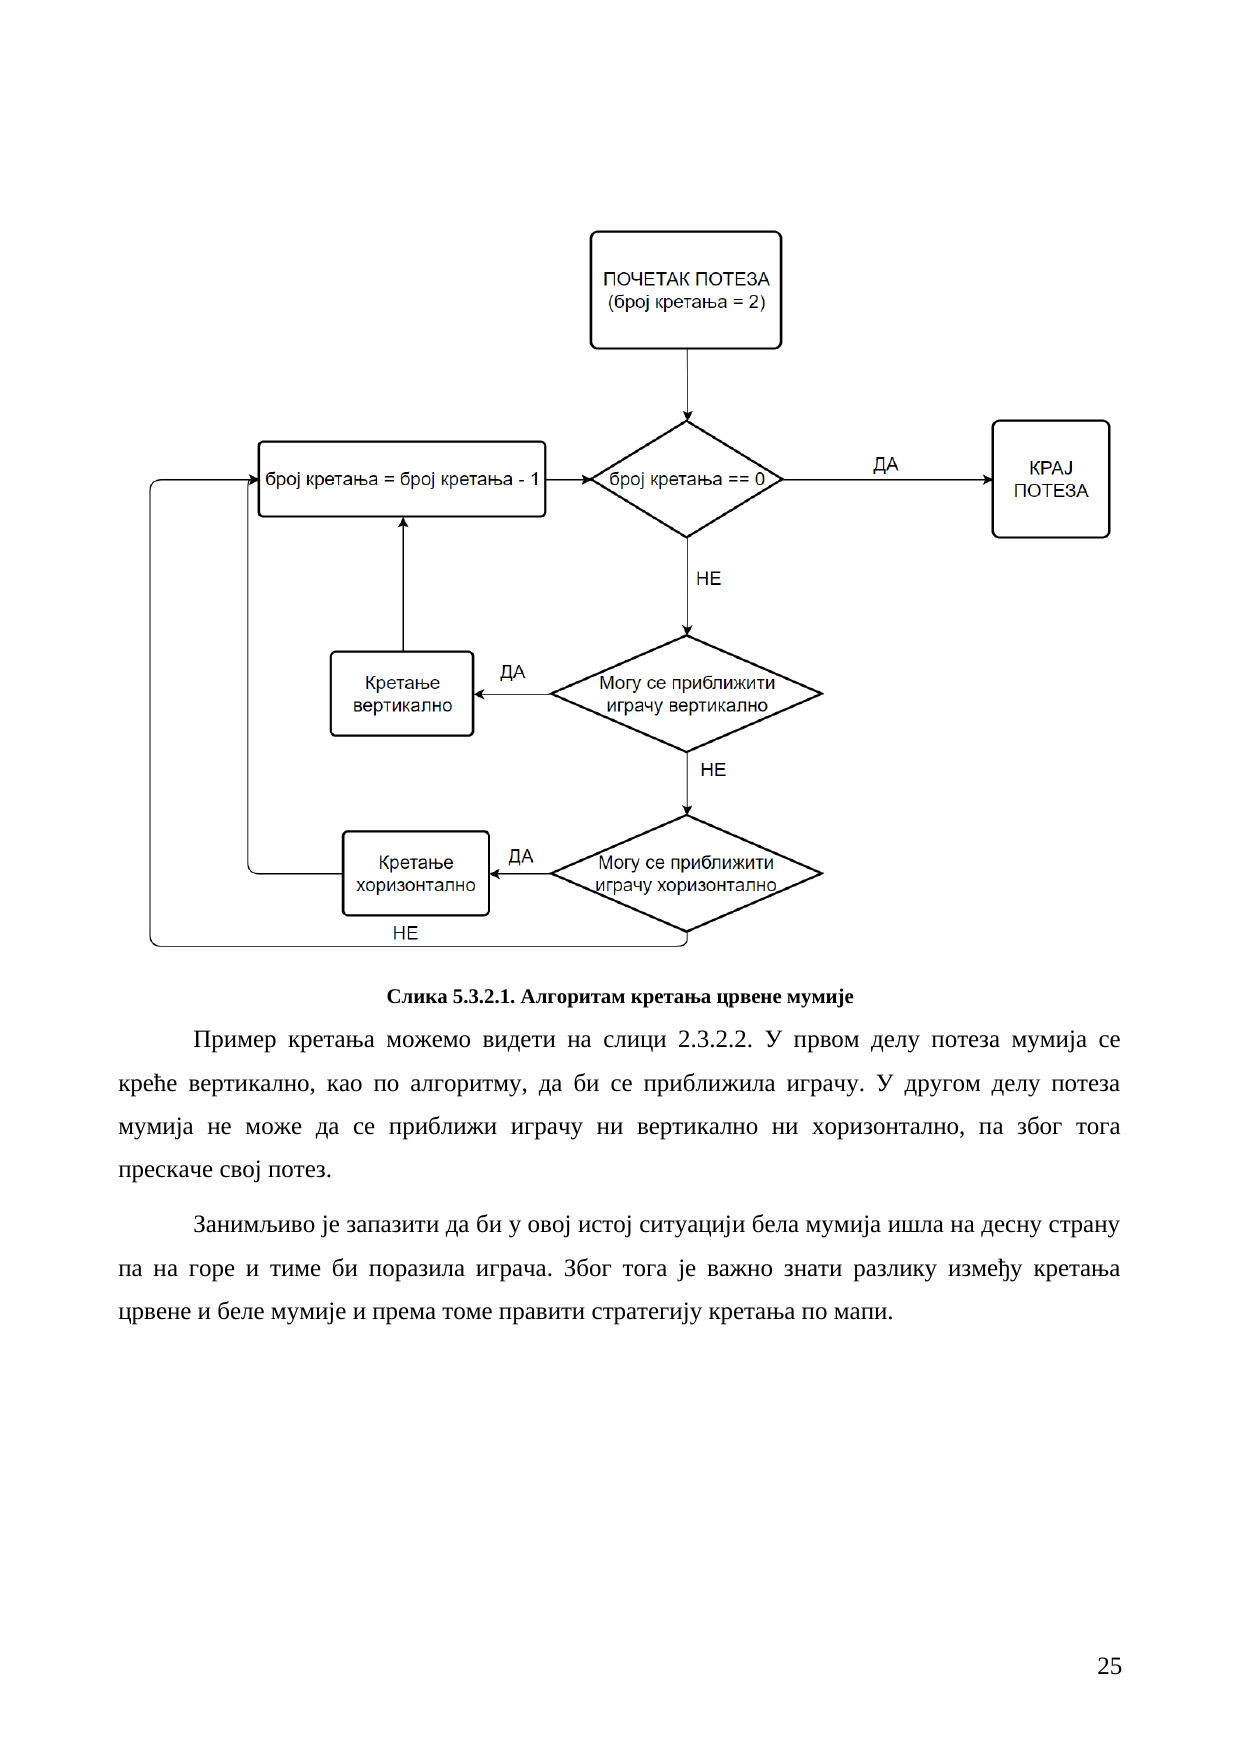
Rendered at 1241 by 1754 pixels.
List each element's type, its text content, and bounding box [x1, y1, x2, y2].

text Слика 5.3.2.1. Алгоритам кретања црвене мумије [118, 984, 1122, 1008]
text Пример кретања можемо видети на слици 2.3.2.2. У првом делу потеза мумија се креће вертикално, као по алгоритму, да би се приближила играчу. У другом делу потеза мумија не може да се приближи играчу ни вертикално ни хоризонтално, па због тога прескаче свој потез. [118, 1024, 1122, 1183]
text Занимљиво је запазити да би у овој истој ситуацији бела мумија ишла на десну страну па на горе и тиме би поразила играча. Због тога је важно знати разлику између кретања црвене и беле мумије и према томе правити стратегију кретања по мапи. [118, 1209, 1122, 1324]
picture [118, 177, 1128, 953]
